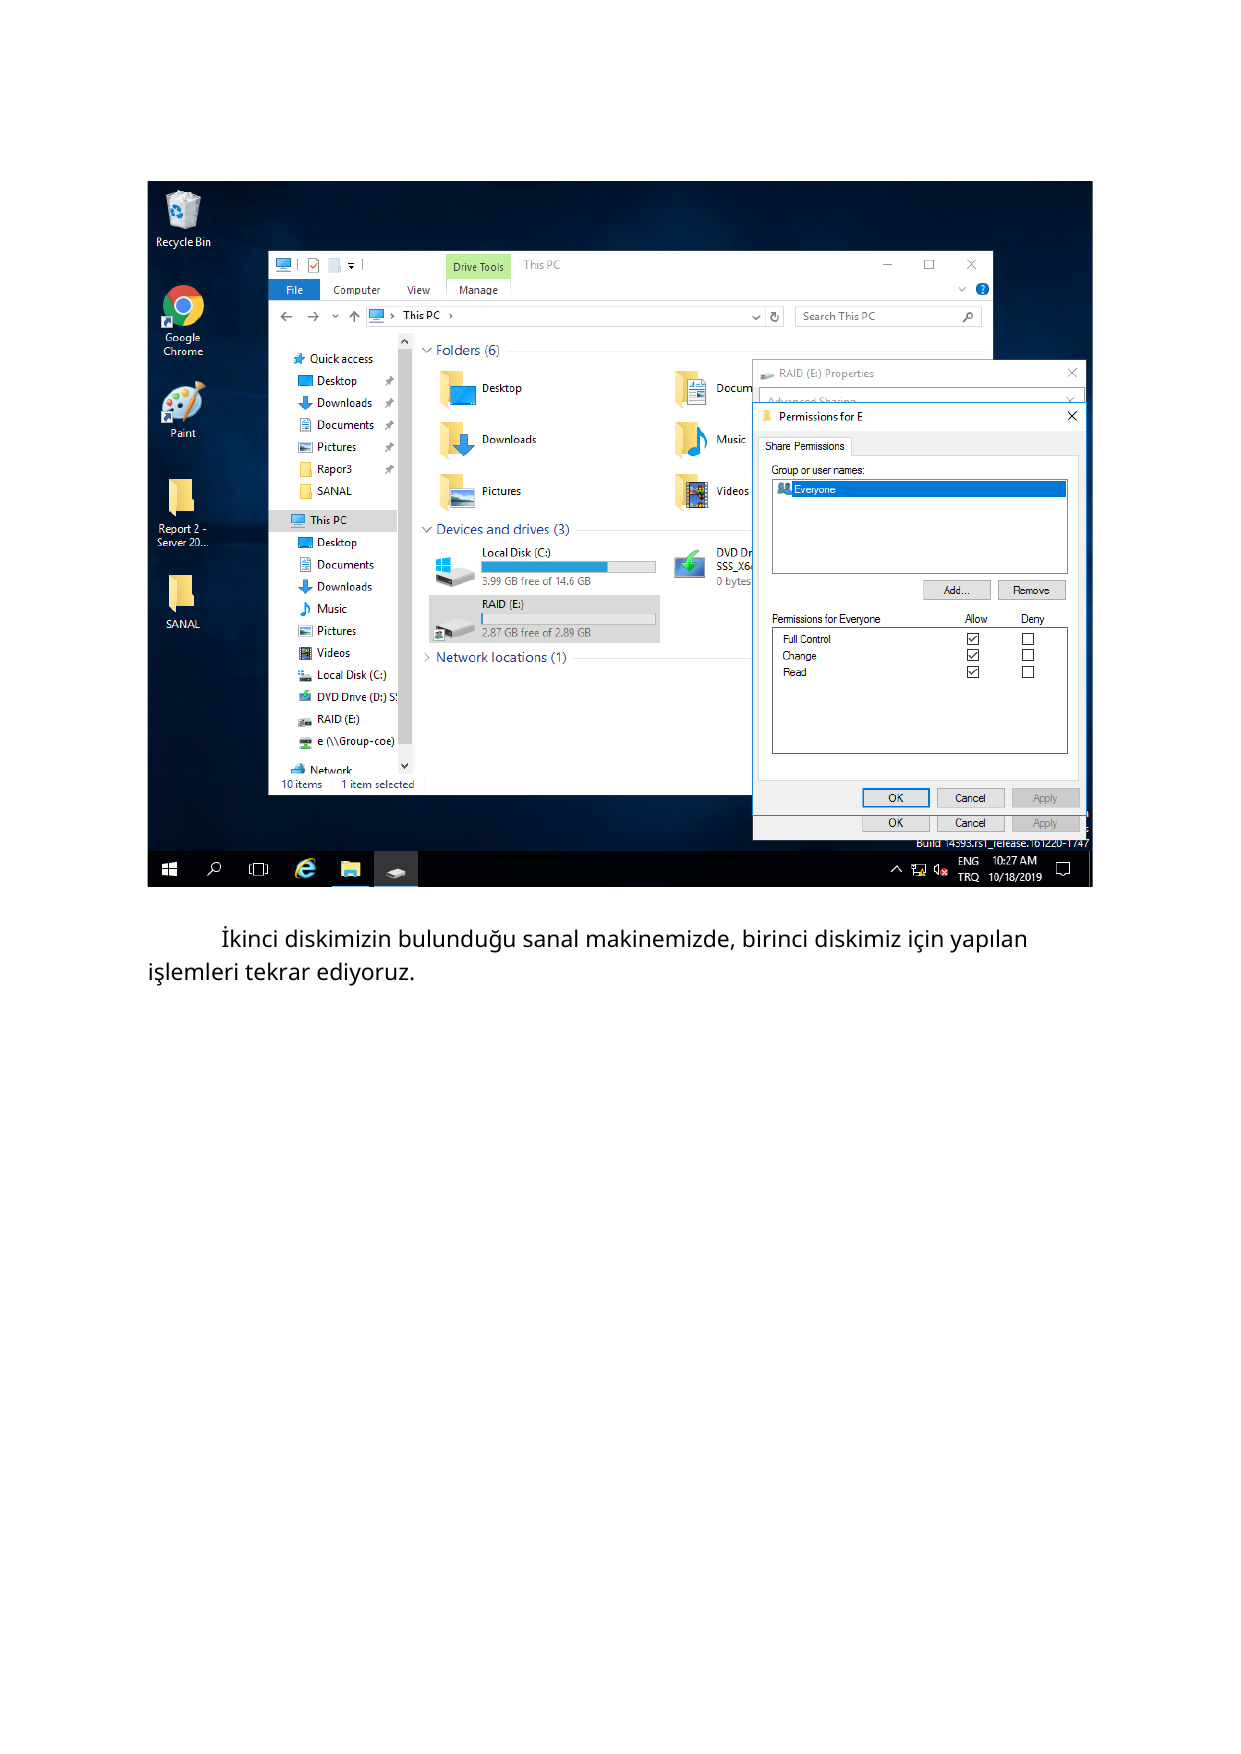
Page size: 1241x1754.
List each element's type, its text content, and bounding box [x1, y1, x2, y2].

list İkinci diskimizin bulunduğu sanal makinemizde, birinci diskimiz için yapılan işlemleri tekrar ediyoruz. [148, 887, 1093, 988]
picture [147, 181, 1093, 887]
